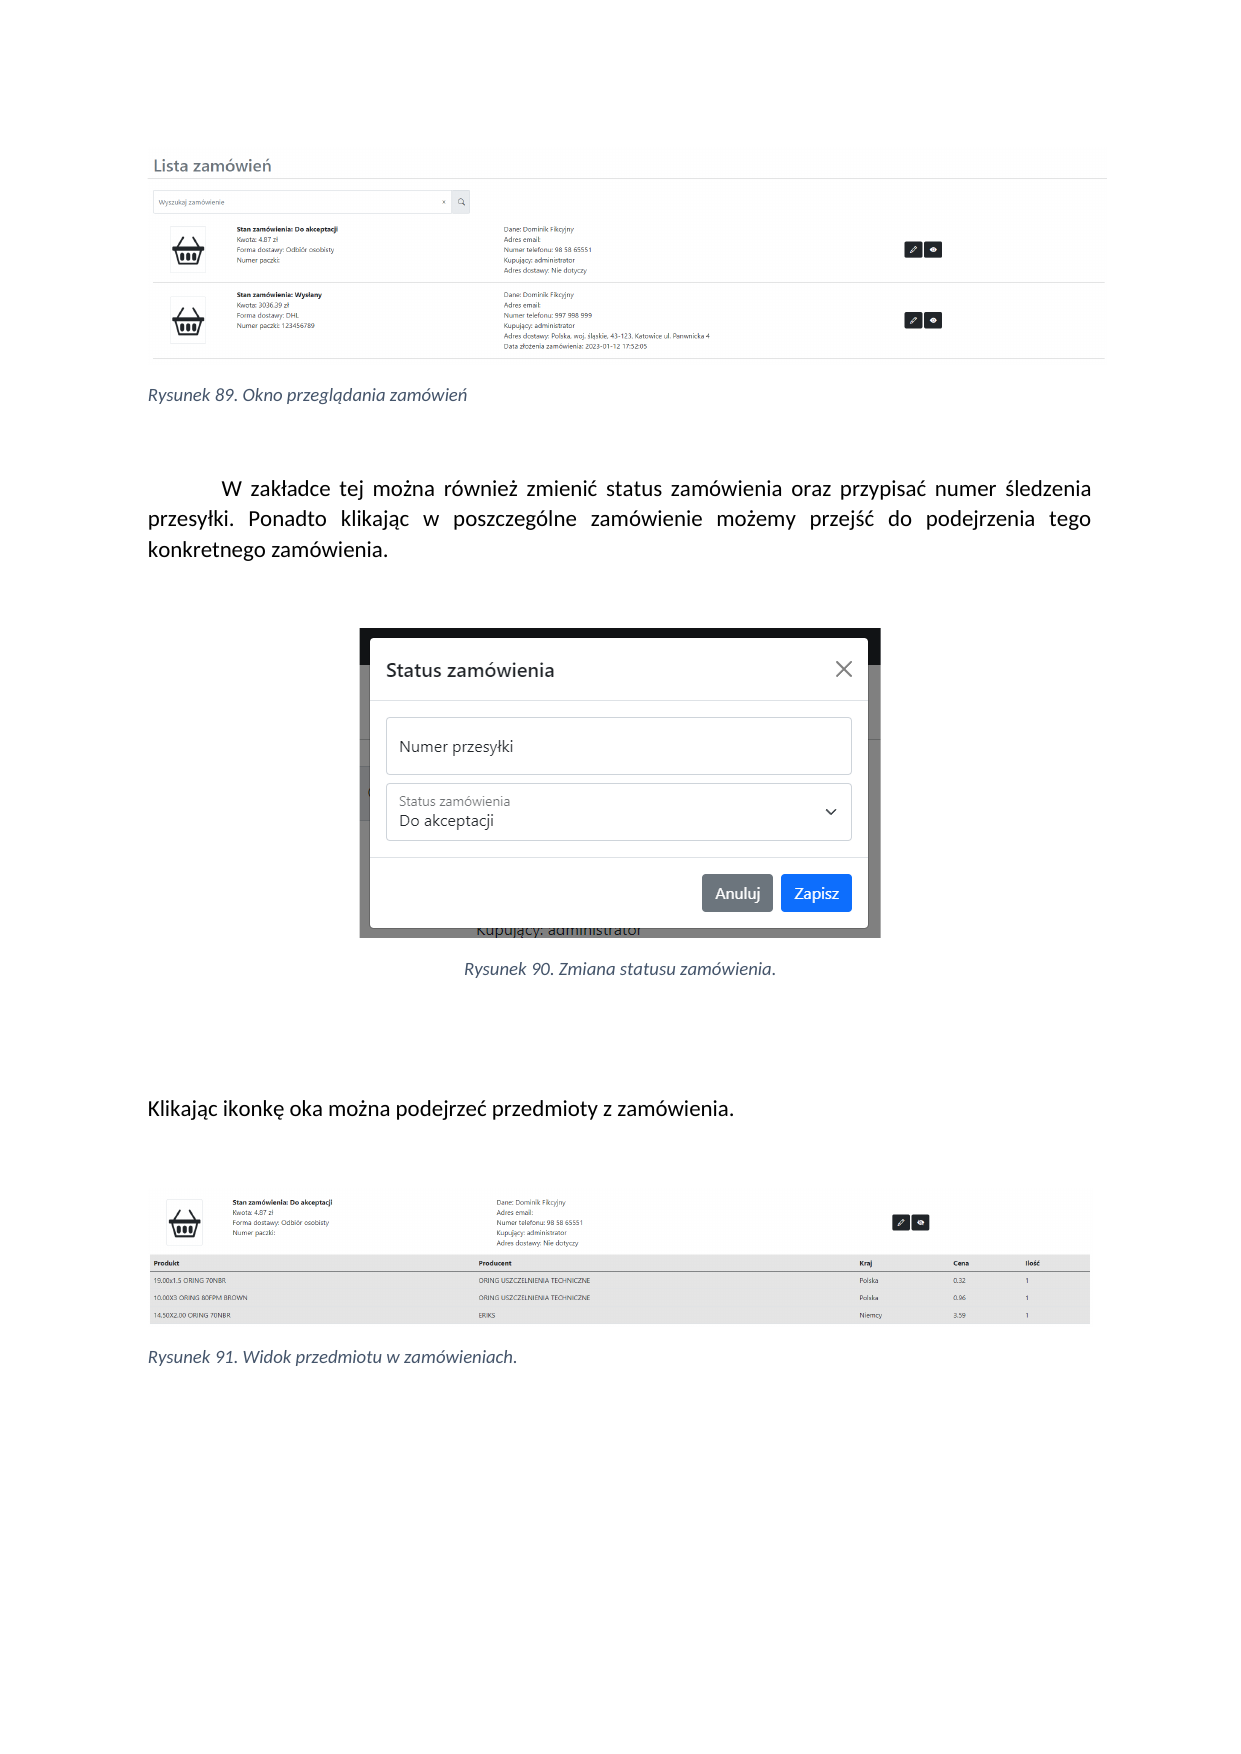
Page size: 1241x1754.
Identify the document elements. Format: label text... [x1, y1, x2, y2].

text Klikając ikonkę oka można podejrzeć przedmioty z zamówienia. [148, 1094, 1093, 1122]
picture [359, 628, 881, 938]
picture [147, 1188, 1093, 1327]
text W zakładce tej można również zmienić status zamówienia oraz przypisać numer śledzenia przesyłki. Ponadto klikając w poszczególne zamówienie możemy przejść do podejrzenia tego konkretnego zamówienia. [148, 474, 1093, 563]
picture [147, 147, 1107, 365]
